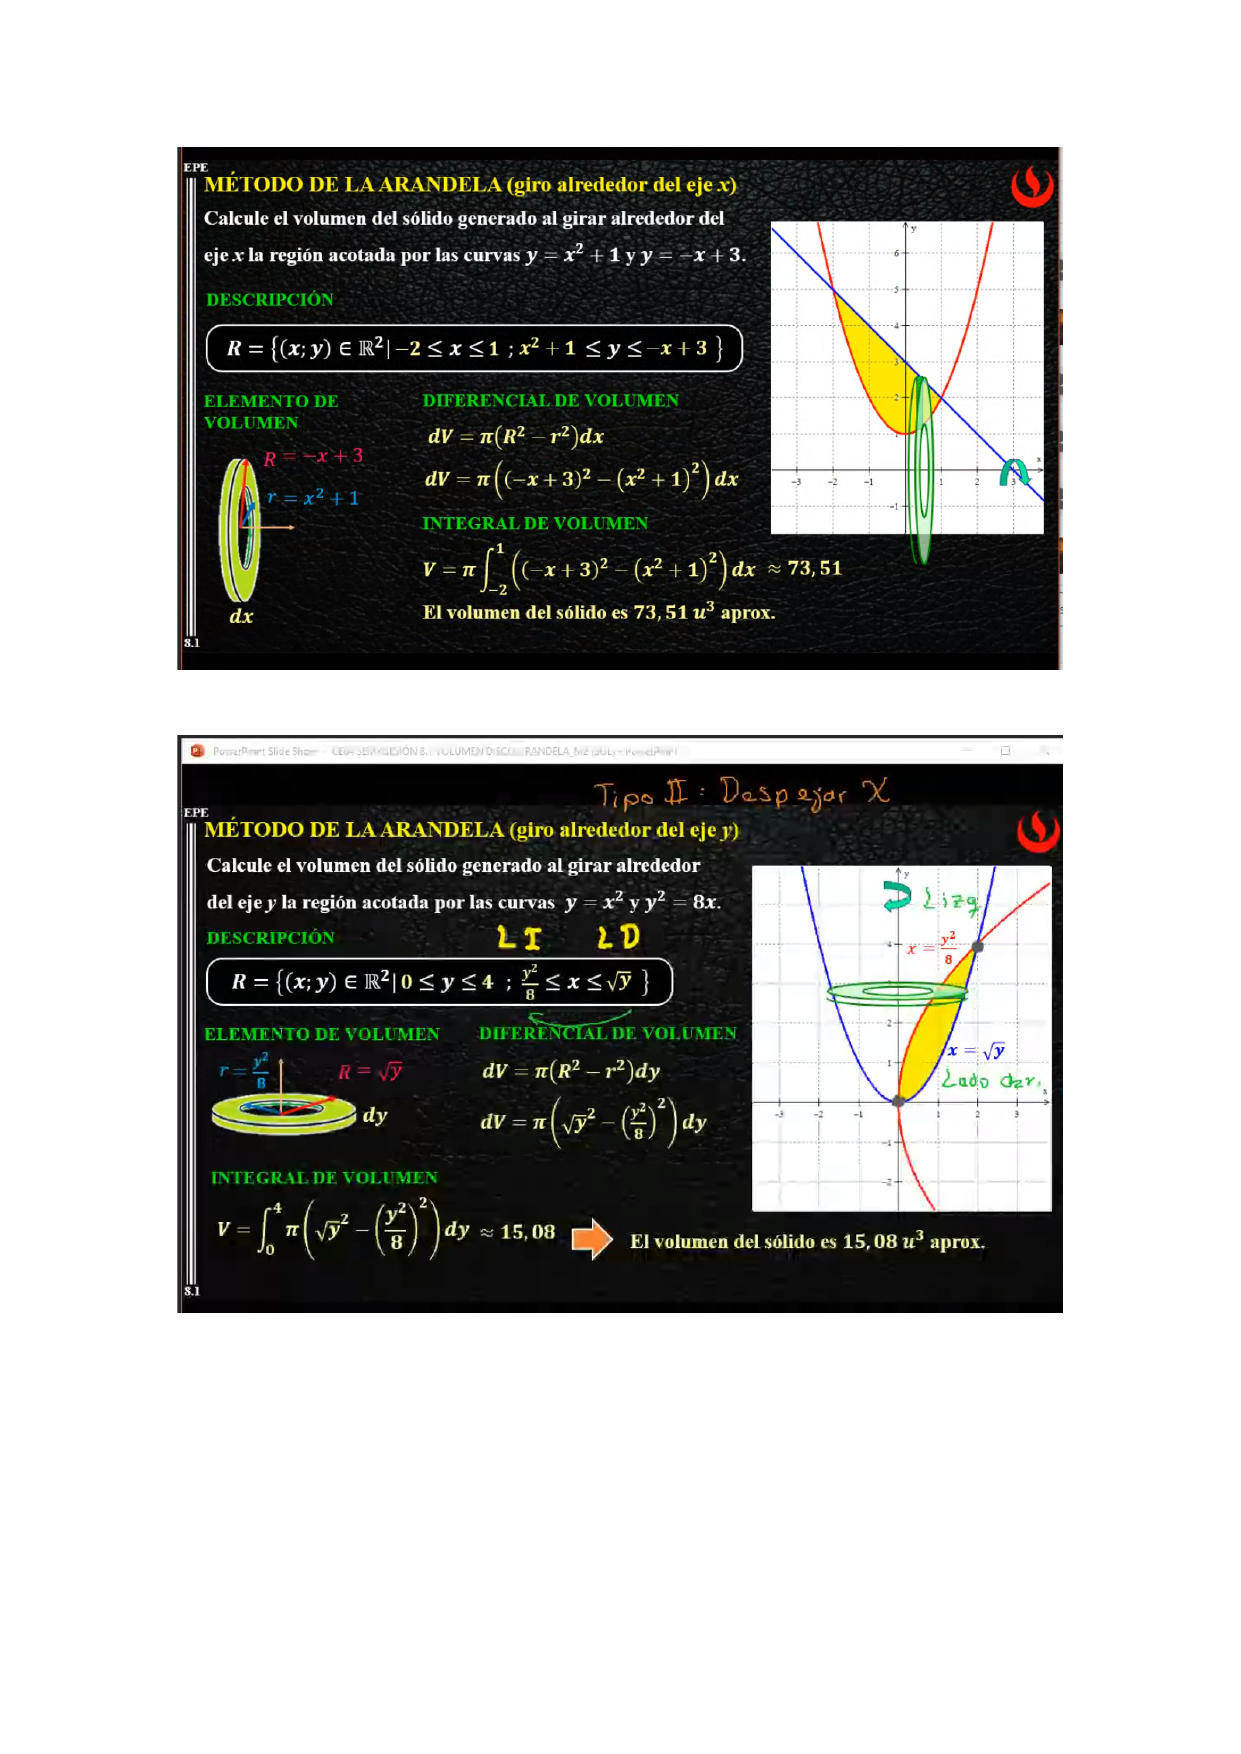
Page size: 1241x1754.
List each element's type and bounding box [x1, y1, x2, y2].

picture [177, 147, 1063, 670]
picture [177, 735, 1063, 1313]
